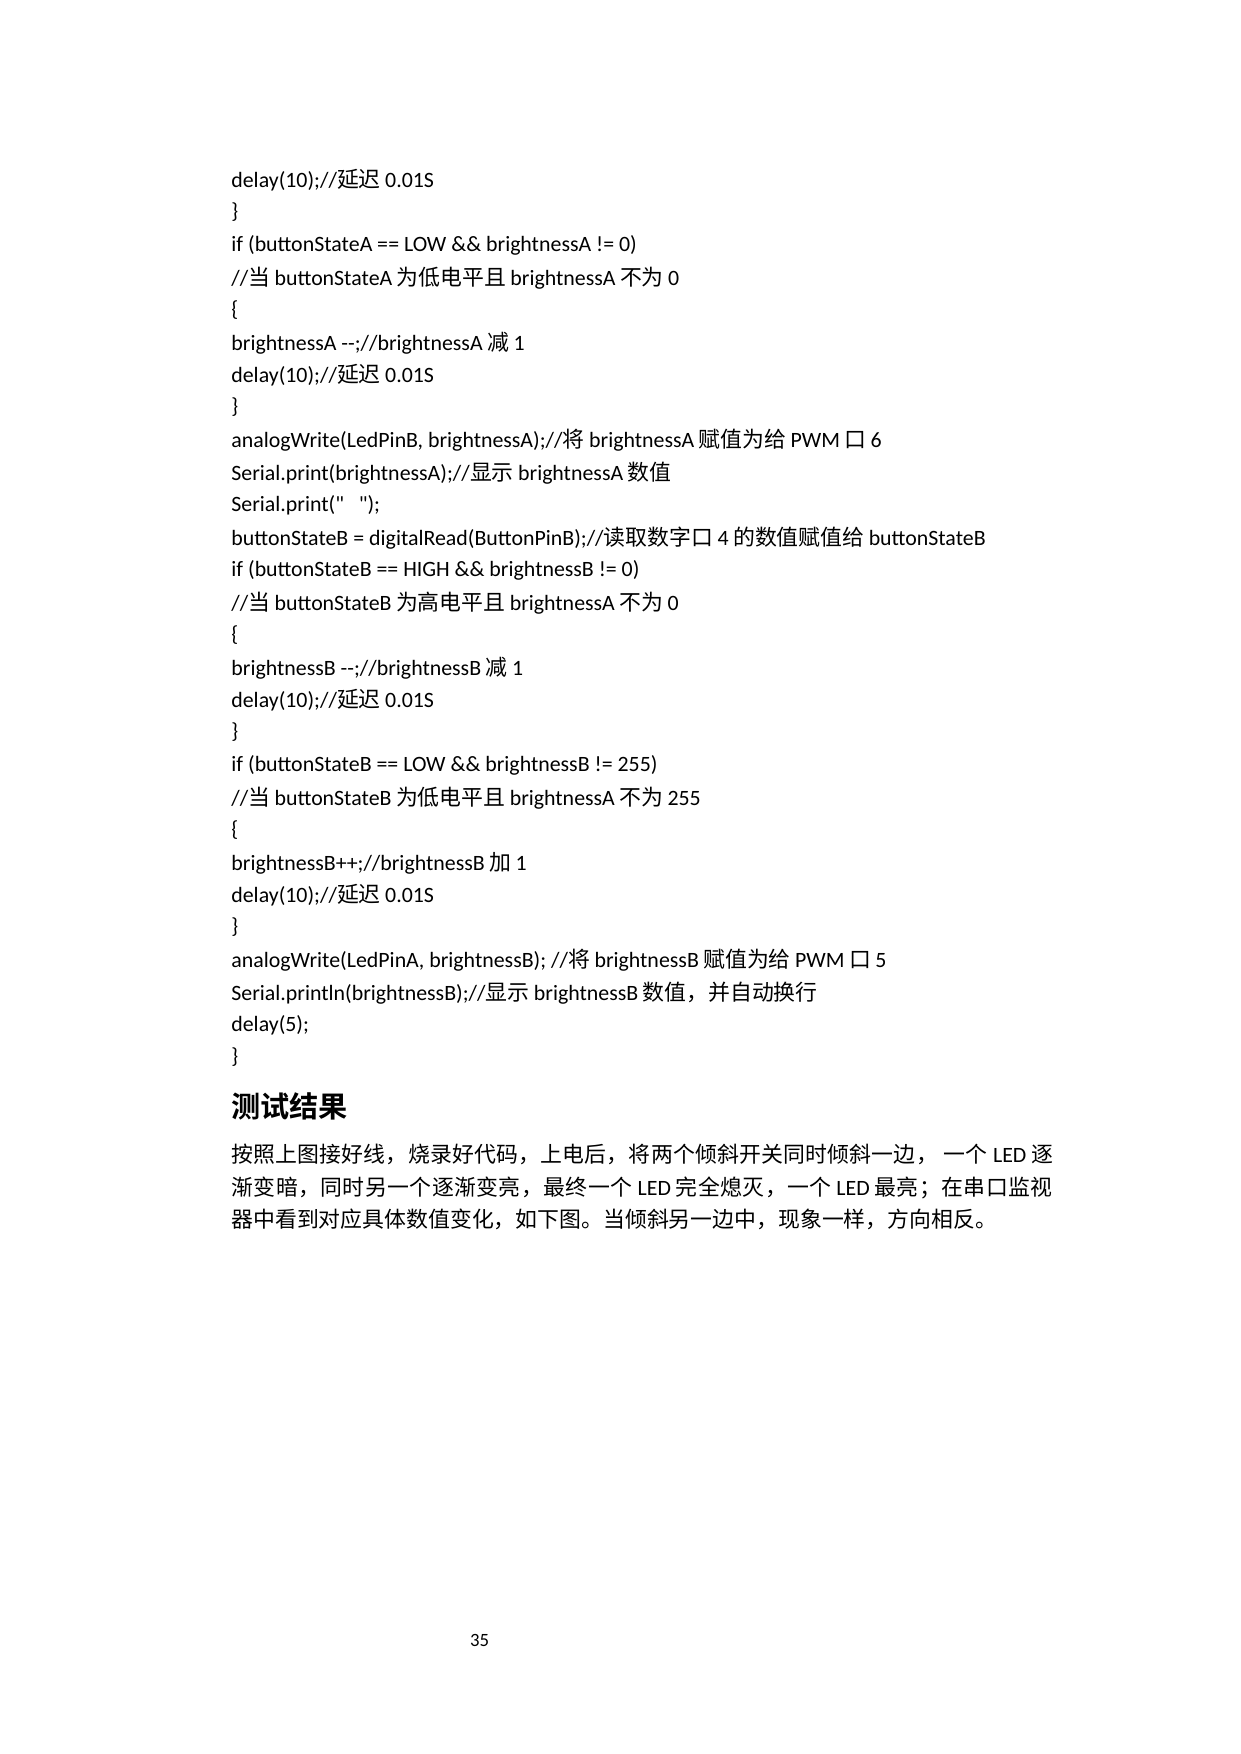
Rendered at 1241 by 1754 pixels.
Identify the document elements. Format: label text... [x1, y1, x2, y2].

text buttonStateB = digitalRead(ButtonPinB);//读取数字口4的数值赋值给buttonStateB [231, 519, 1053, 552]
text } [231, 194, 1053, 227]
text analogWrite(LedPinA, brightnessB); //将brightnessB赋值为给PWM口5 [231, 942, 1053, 974]
text } [231, 909, 1053, 942]
text Serial.print(" "); [231, 487, 1053, 519]
text if (buttonStateB == LOW && brightnessB != 255) [231, 747, 1053, 779]
text brightnessB++;//brightnessB加1 [231, 844, 1053, 877]
text brightnessB --;//brightnessB减1 [231, 649, 1053, 682]
text //当buttonStateB为低电平且brightnessA不为255 [231, 779, 1053, 812]
text Serial.print(brightnessA);//显示brightnessA数值 [231, 454, 1053, 487]
text { [231, 617, 1053, 649]
text if (buttonStateB == HIGH && brightnessB != 0) [231, 552, 1053, 584]
text } [231, 714, 1053, 747]
text //当buttonStateB为高电平且brightnessA不为0 [231, 584, 1053, 617]
text } [231, 389, 1053, 422]
text brightnessA --;//brightnessA减1 [231, 324, 1053, 357]
text analogWrite(LedPinB, brightnessA);//将brightnessA赋值为给PWM口6 [231, 422, 1053, 454]
text if (buttonStateA == LOW && brightnessA != 0) [231, 227, 1053, 259]
text delay(10);//延迟0.01S [231, 682, 1053, 714]
text } [231, 1039, 1053, 1072]
text { [231, 292, 1053, 324]
text Serial.println(brightnessB);//显示brightnessB数值，并自动换行 [231, 974, 1053, 1007]
text //当buttonStateA为低电平且brightnessA不为0 [231, 259, 1053, 292]
text delay(5); [231, 1007, 1053, 1039]
text 测试结果 [231, 1072, 1053, 1137]
text delay(10);//延迟0.01S [231, 357, 1053, 389]
text 按照上图接好线，烧录好代码，上电后，将两个倾斜开关同时倾斜一边， 一个LED逐渐变暗，同时另一个逐渐变亮，最终一个LED完全熄灭，一个LED最亮；在串口监视器中看到对应具体数值变化，如下图。当倾斜另一边中，现象一样，方向相反。 [231, 1137, 1053, 1234]
text delay(10);//延迟0.01S [231, 877, 1053, 909]
text { [231, 812, 1053, 844]
text delay(10);//延迟0.01S [231, 162, 1053, 194]
